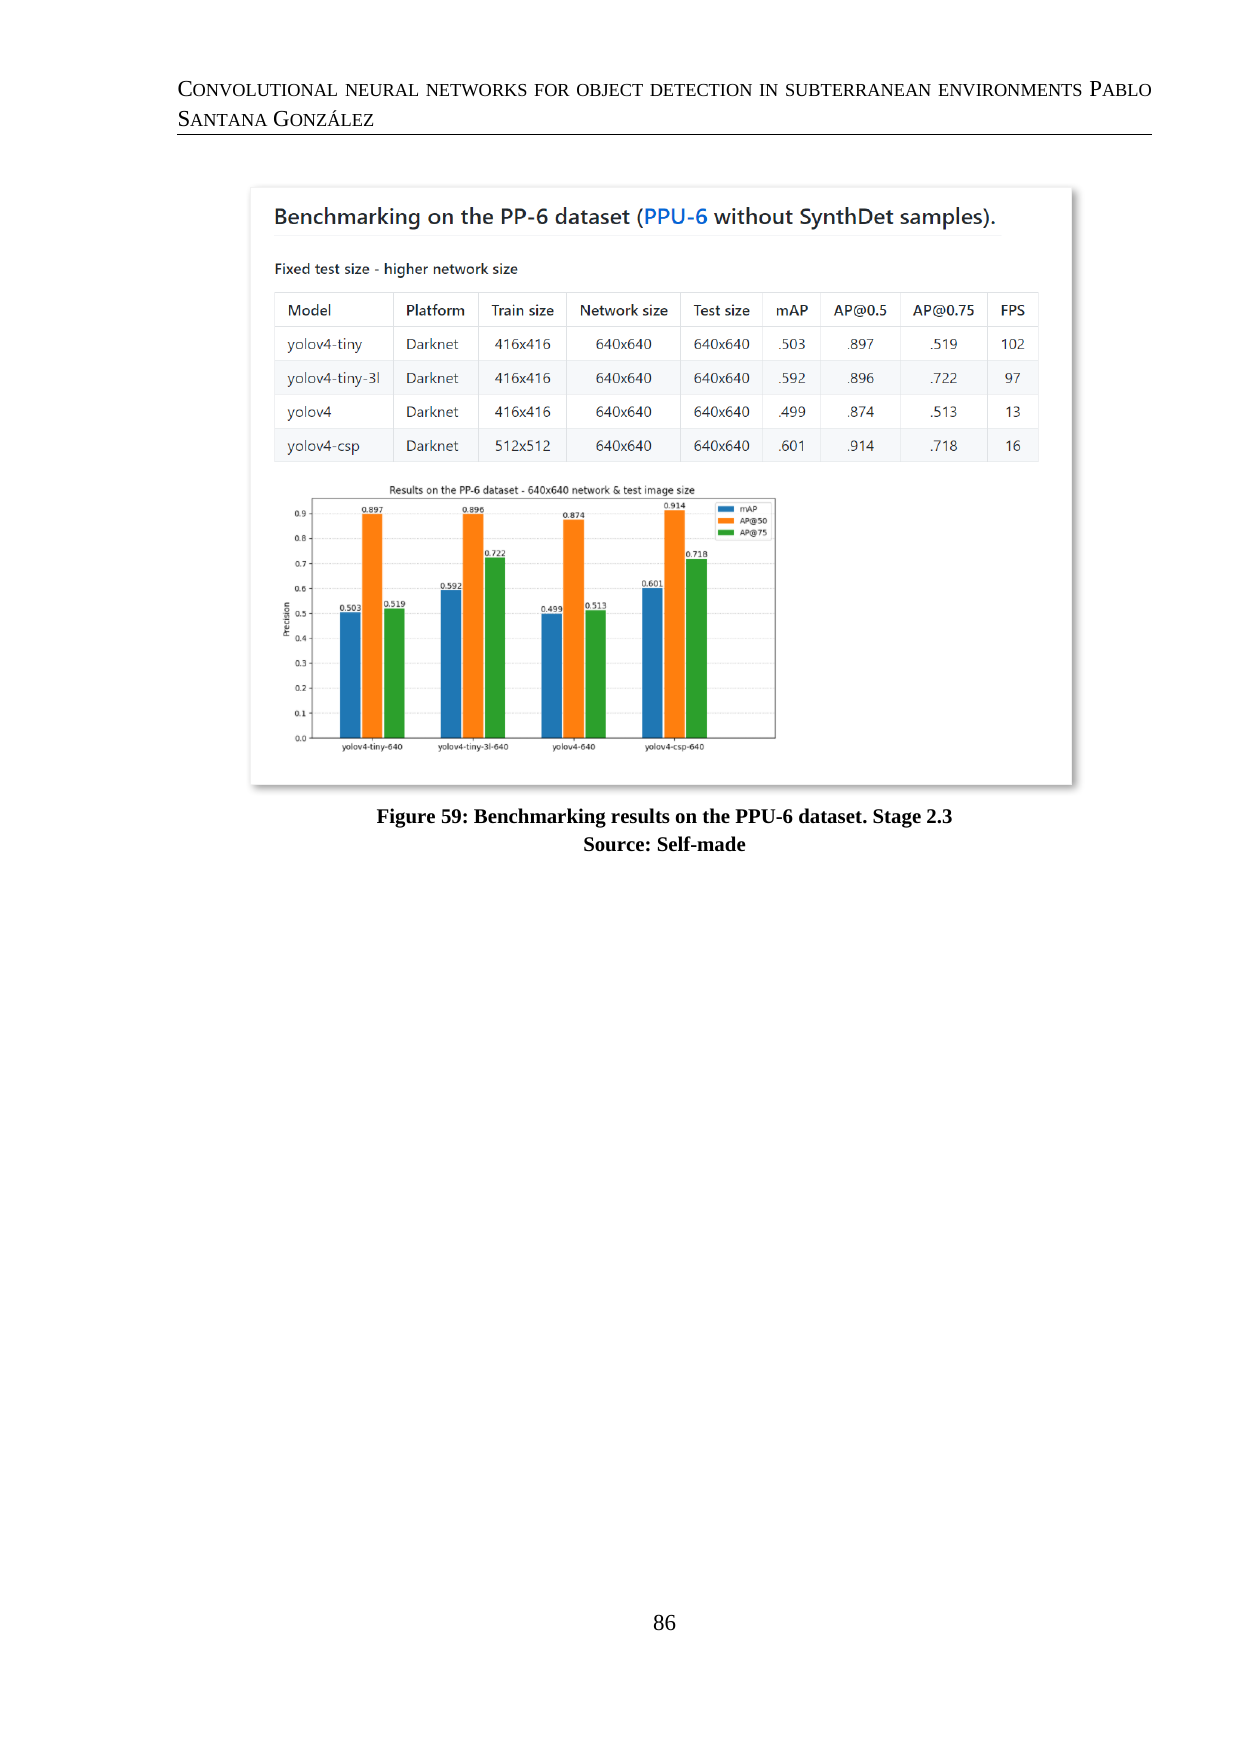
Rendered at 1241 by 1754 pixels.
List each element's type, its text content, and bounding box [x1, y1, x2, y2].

text Source: Self-made [177, 832, 1152, 856]
picture [251, 188, 1071, 784]
